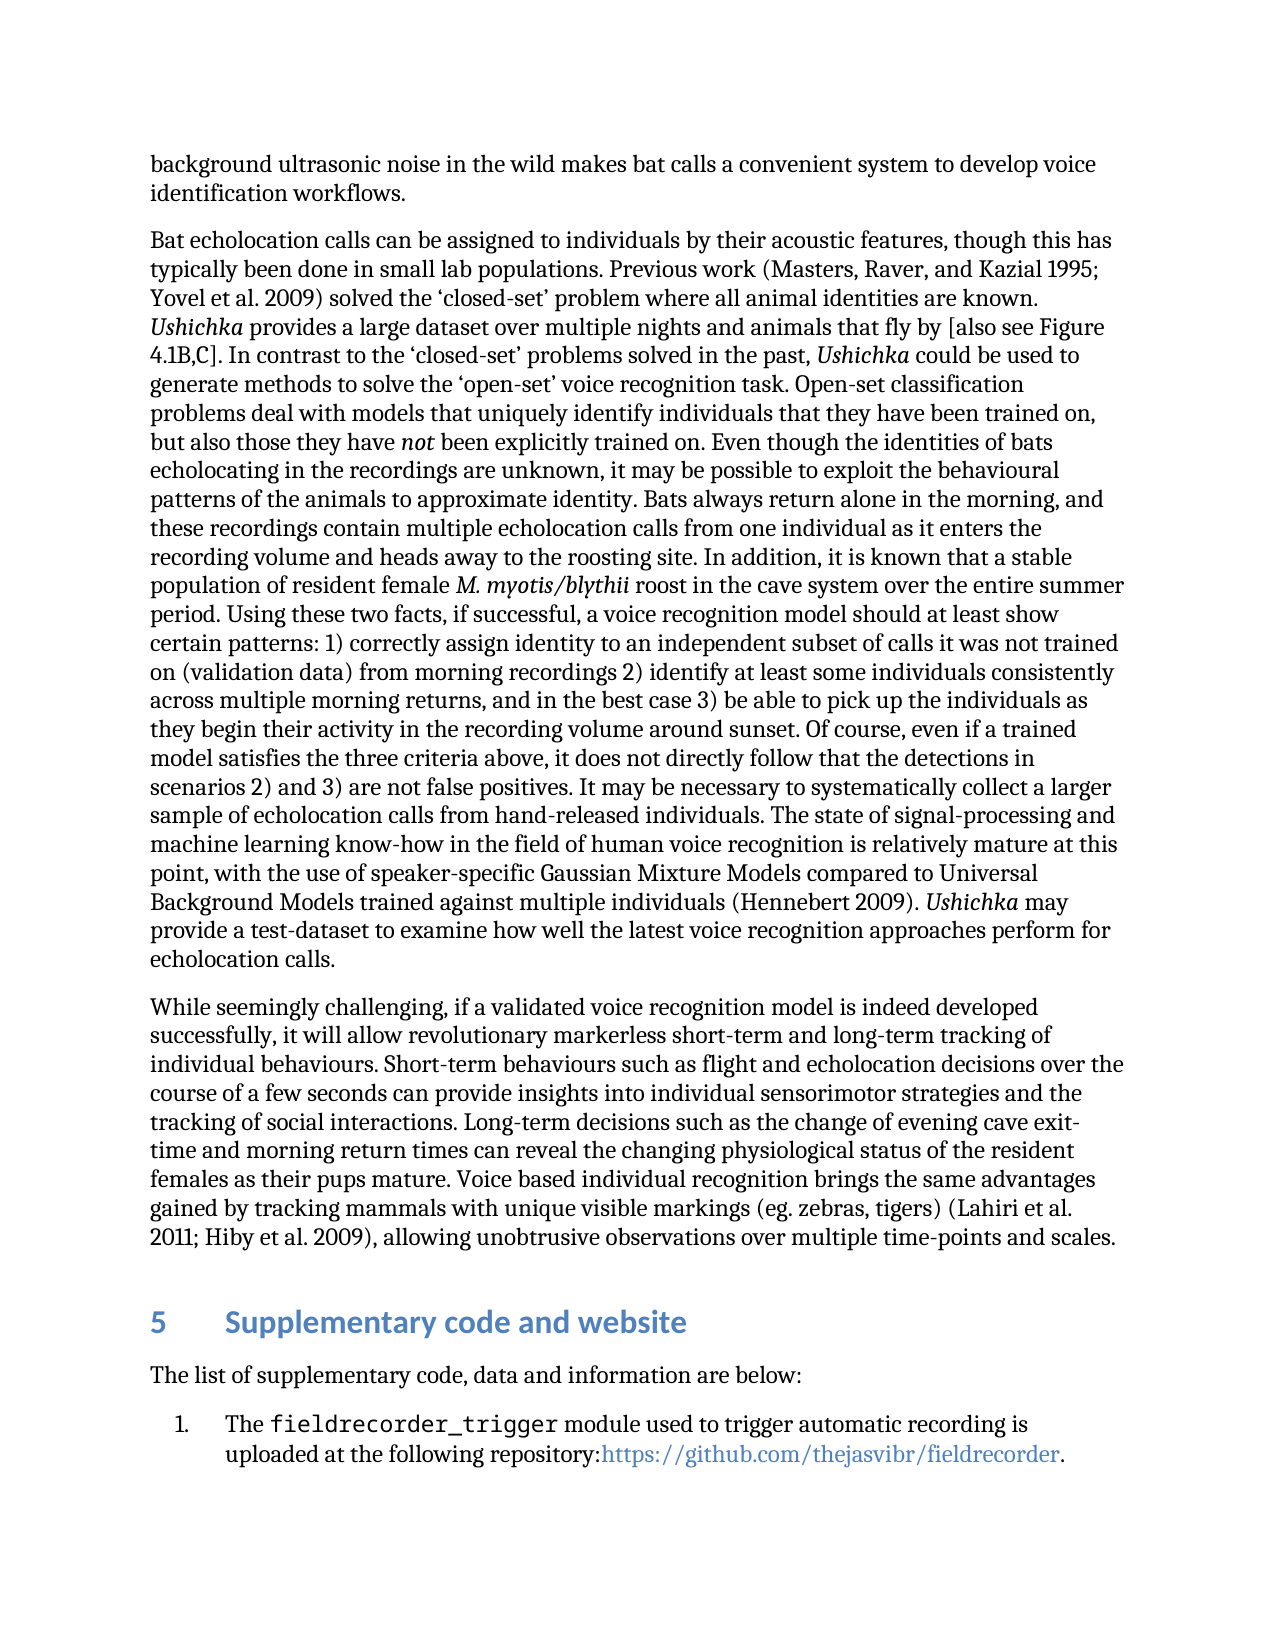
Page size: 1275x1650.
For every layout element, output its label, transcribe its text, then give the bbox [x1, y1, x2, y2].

list The fieldrecorder_trigger module used to trigger automatic recording is uploaded at the following repository:https://github.com/thejasvibr/fieldrecorder. [175, 1408, 1125, 1468]
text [150, 150, 1125, 207]
subtitle 5 Supplementary code and website [150, 1301, 1125, 1342]
text While seemingly challenging, if a validated voice recognition model is indeed developed successfully, it will allow revolutionary markerless short-term and long-term tracking of individual behaviours. Short-term behaviours such as flight and echolocation decisions over the course of a few seconds can provide insights into individual sensorimotor strategies and the tracking of social interactions. Long-term decisions such as the change of evening cave exit-time and morning return times can reveal the changing physiological status of the resident females as their pups mature. Voice based individual recognition brings the same advantages gained by tracking mammals with unique visible markings (eg. zebras, tigers) (Lahiri et al. 2011; Hiby et al. 2009), allowing unobtrusive observations over multiple time-points and scales. [150, 992, 1125, 1251]
text The list of supplementary code, data and information are below: [150, 1361, 1125, 1389]
text Bat echolocation calls can be assigned to individuals by their acoustic features, though this has typically been done in small lab populations. Previous work (Masters, Raver, and Kazial 1995; Yovel et al. 2009) solved the ‘closed-set’ problem where all animal identities are known. Ushichka provides a large dataset over multiple nights and animals that fly by [also see Figure 4.1B,C]. In contrast to the ‘closed-set’ problems solved in the past, Ushichka could be used to generate methods to solve the ‘open-set’ voice recognition task. Open-set classification problems deal with models that uniquely identify individuals that they have been trained on, but also those they have not been explicitly trained on. Even though the identities of bats echolocating in the recordings are unknown, it may be possible to exploit the behavioural patterns of the animals to approximate identity. Bats always return alone in the morning, and these recordings contain multiple echolocation calls from one individual as it enters the recording volume and heads away to the roosting site. In addition, it is known that a stable population of resident female M. myotis/blythii roost in the cave system over the entire summer period. Using these two facts, if successful, a voice recognition model should at least show certain patterns: 1) correctly assign identity to an independent subset of calls it was not trained on (validation data) from morning recordings 2) identify at least some individuals consistently across multiple morning returns, and in the best case 3) be able to pick up the individuals as they begin their activity in the recording volume around sunset. Of course, even if a trained model satisfies the three criteria above, it does not directly follow that the detections in scenarios 2) and 3) are not false positives. It may be necessary to systematically collect a larger sample of echolocation calls from hand-released individuals. The state of signal-processing and machine learning know-how in the field of human voice recognition is relatively mature at this point, with the use of speaker-specific Gaussian Mixture Models compared to Universal Background Models trained against multiple individuals (Hennebert 2009). Ushichka may provide a test-dataset to examine how well the latest voice recognition approaches perform for echolocation calls. [150, 226, 1125, 974]
